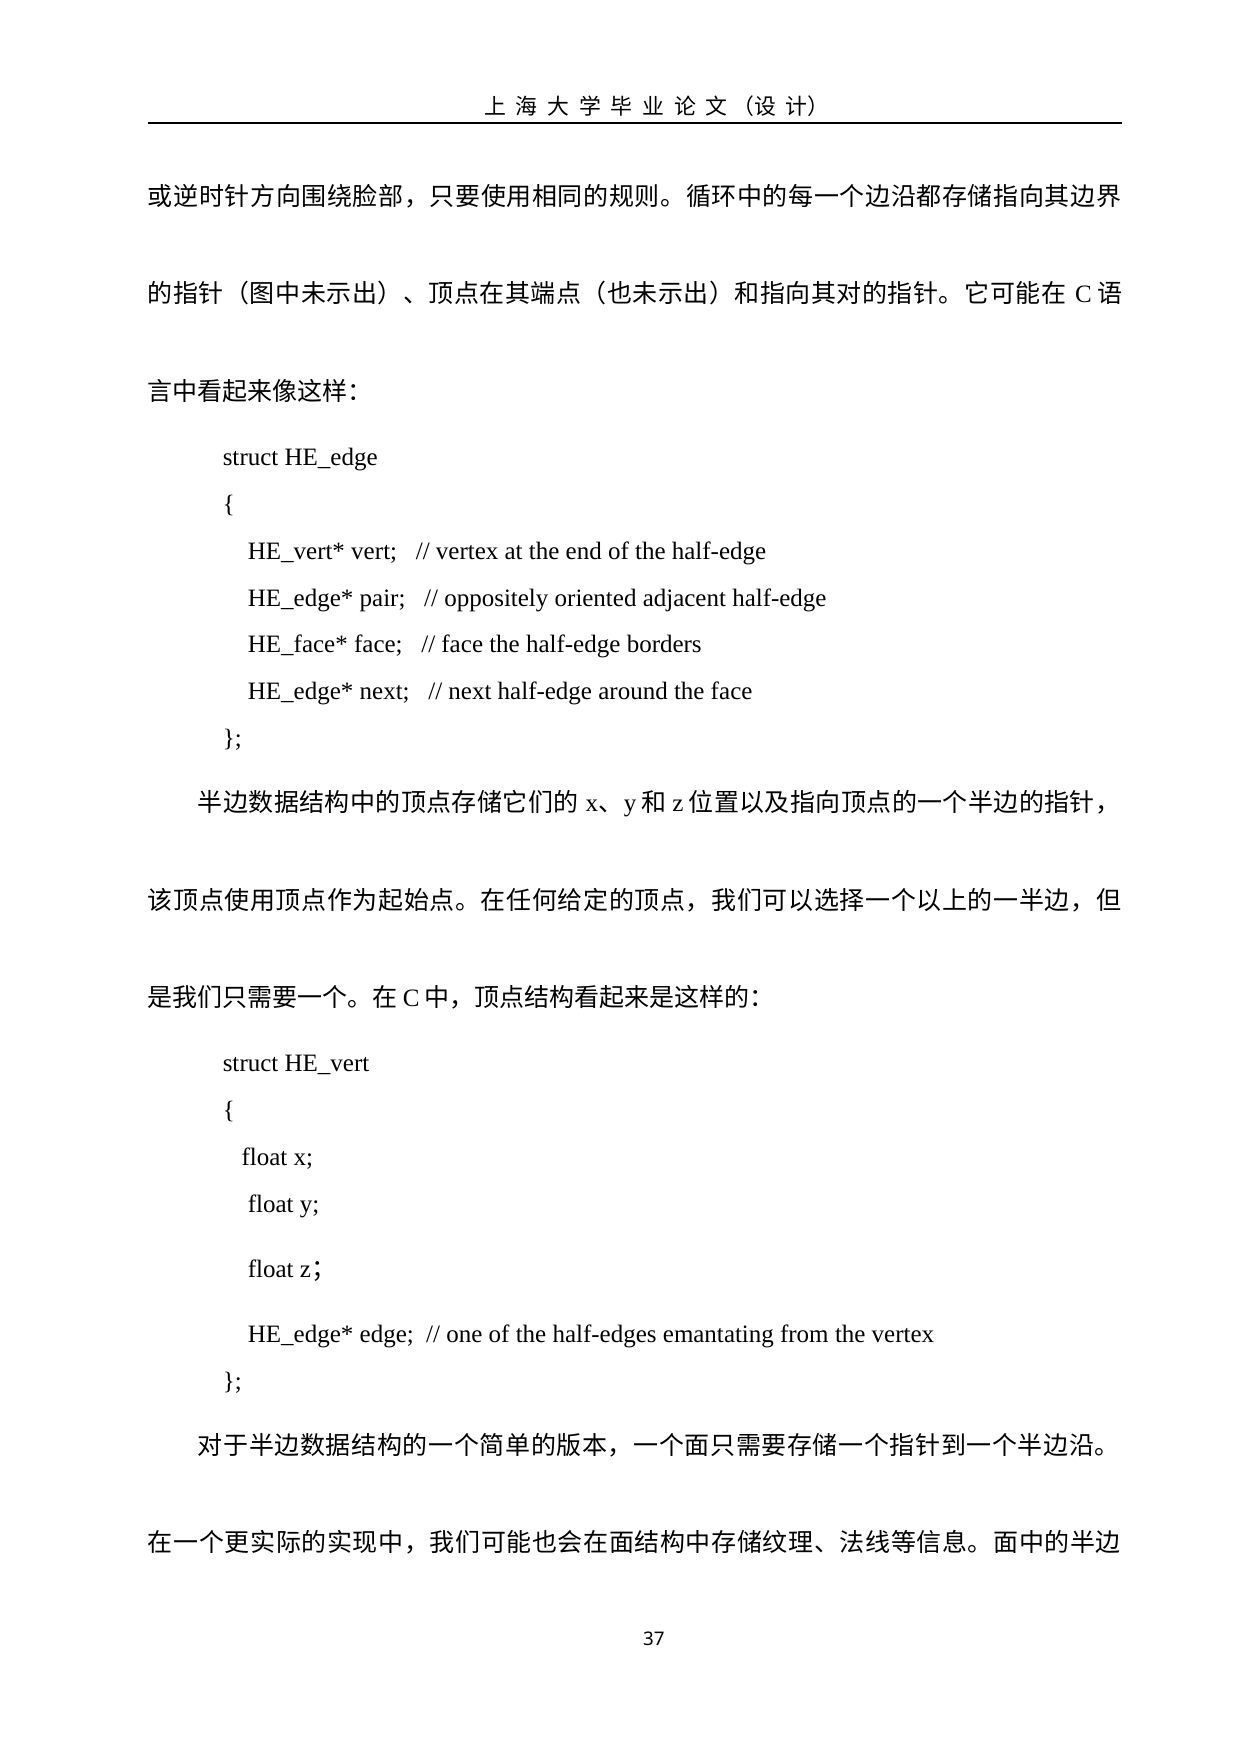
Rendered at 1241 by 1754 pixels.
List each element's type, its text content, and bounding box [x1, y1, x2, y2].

text }; [148, 721, 1122, 754]
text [148, 162, 1122, 422]
text HE_vert* vert; // vertex at the end of the half-edge [148, 534, 1122, 566]
text { [148, 487, 1122, 519]
text HE_face* face; // face the half-edge borders [148, 628, 1122, 660]
text HE_edge* next; // next half-edge around the face [148, 674, 1122, 707]
text { [148, 1093, 1122, 1126]
text 半边数据结构中的顶点存储它们的x、y和z位置以及指向顶点的一个半边的指针，该顶点使用顶点作为起始点。在任何给定的顶点，我们可以选择一个以上的一半边，但是我们只需要一个。在C中，顶点结构看起来是这样的： [148, 768, 1122, 1028]
text HE_edge* pair; // oppositely oriented adjacent half-edge [148, 581, 1122, 613]
text float z； [148, 1234, 1122, 1299]
text }; [148, 1364, 1122, 1396]
text struct HE_edge [148, 440, 1122, 473]
text struct HE_vert [148, 1046, 1122, 1079]
text float y; [148, 1187, 1122, 1219]
text float x; [148, 1140, 1122, 1173]
text HE_edge* edge; // one of the half-edges emantating from the vertex [148, 1317, 1122, 1349]
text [148, 1411, 1122, 1573]
